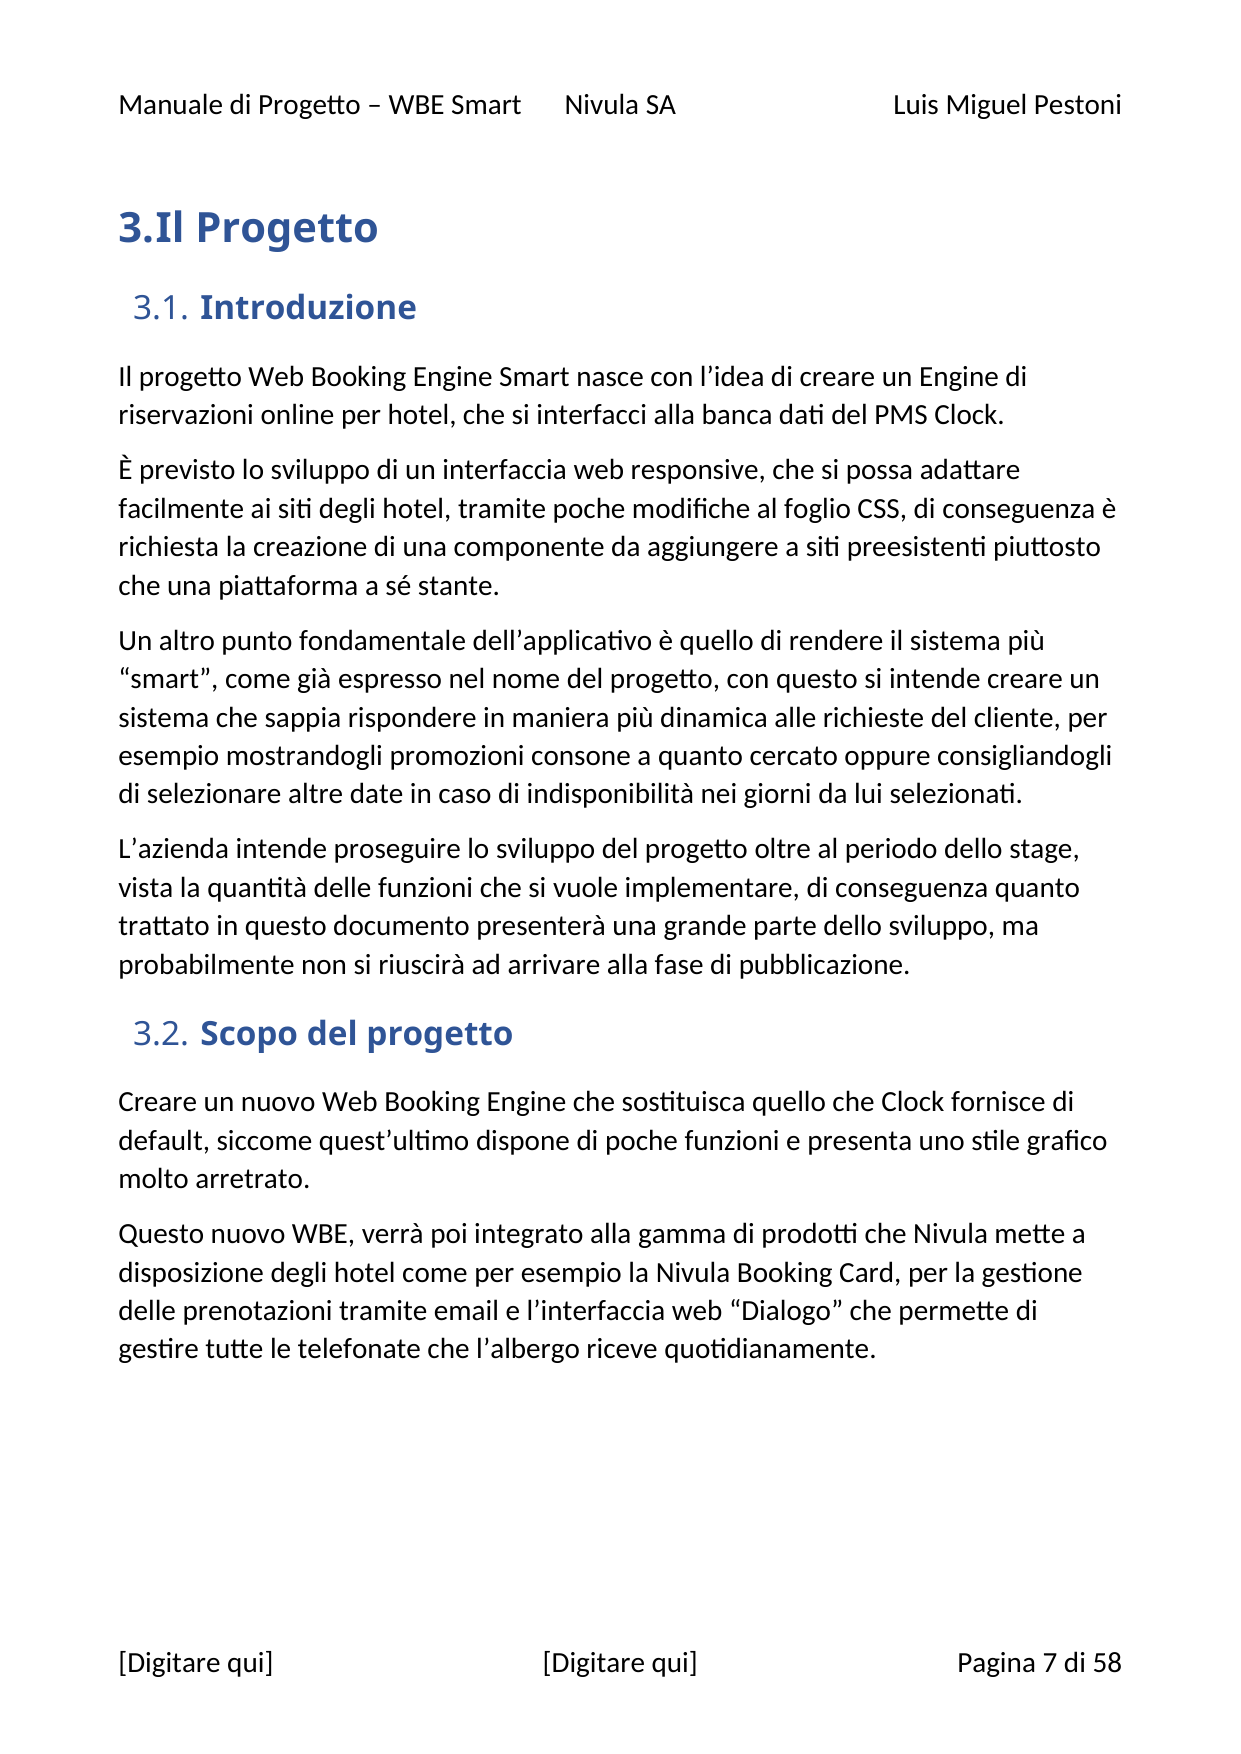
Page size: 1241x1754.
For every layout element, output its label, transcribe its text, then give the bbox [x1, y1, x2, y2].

text Il progetto Web Booking Engine Smart nasce con l’idea di creare un Engine di riservazioni online per hotel, che si interfacci alla banca dati del PMS Clock. [118, 358, 1122, 432]
subtitle Il Progetto [118, 198, 1122, 254]
text L’azienda intende proseguire lo sviluppo del progetto oltre al periodo dello stage, vista la quantità delle funzioni che si vuole implementare, di conseguenza quanto trattato in questo documento presenterà una grande parte dello sviluppo, ma probabilmente non si riuscirà ad arrivare alla fase di pubblicazione. [118, 831, 1122, 982]
text Un altro punto fondamentale dell’applicativo è quello di rendere il sistema più “smart”, come già espresso nel nome del progetto, con questo si intende creare un sistema che sappia rispondere in maniera più dinamica alle richieste del cliente, per esempio mostrandogli promozioni consone a quanto cercato oppure consigliandogli di selezionare altre date in caso di indisponibilità nei giorni da lui selezionati. [118, 622, 1122, 811]
text È previsto lo sviluppo di un interfaccia web responsive, che si possa adattare facilmente ai siti degli hotel, tramite poche modifiche al foglio CSS, di conseguenza è richiesta la creazione di una componente da aggiungere a siti preesistenti piuttosto che una piattaforma a sé stante. [118, 451, 1122, 602]
text Creare un nuovo Web Booking Engine che sostituisca quello che Clock fornisce di default, siccome quest’ultimo dispone di poche funzioni e presenta uno stile grafico molto arretrato. [118, 1083, 1122, 1196]
subtitle Scopo del progetto [133, 1009, 1122, 1055]
subtitle Introduzione [133, 284, 1122, 329]
text Questo nuovo WBE, verrà poi integrato alla gamma di prodotti che Nivula mette a disposizione degli hotel come per esempio la Nivula Booking Card, per la gestione delle prenotazioni tramite email e l’interfaccia web “Dialogo” che permette di gestire tutte le telefonate che l’albergo riceve quotidianamente. [118, 1215, 1122, 1366]
